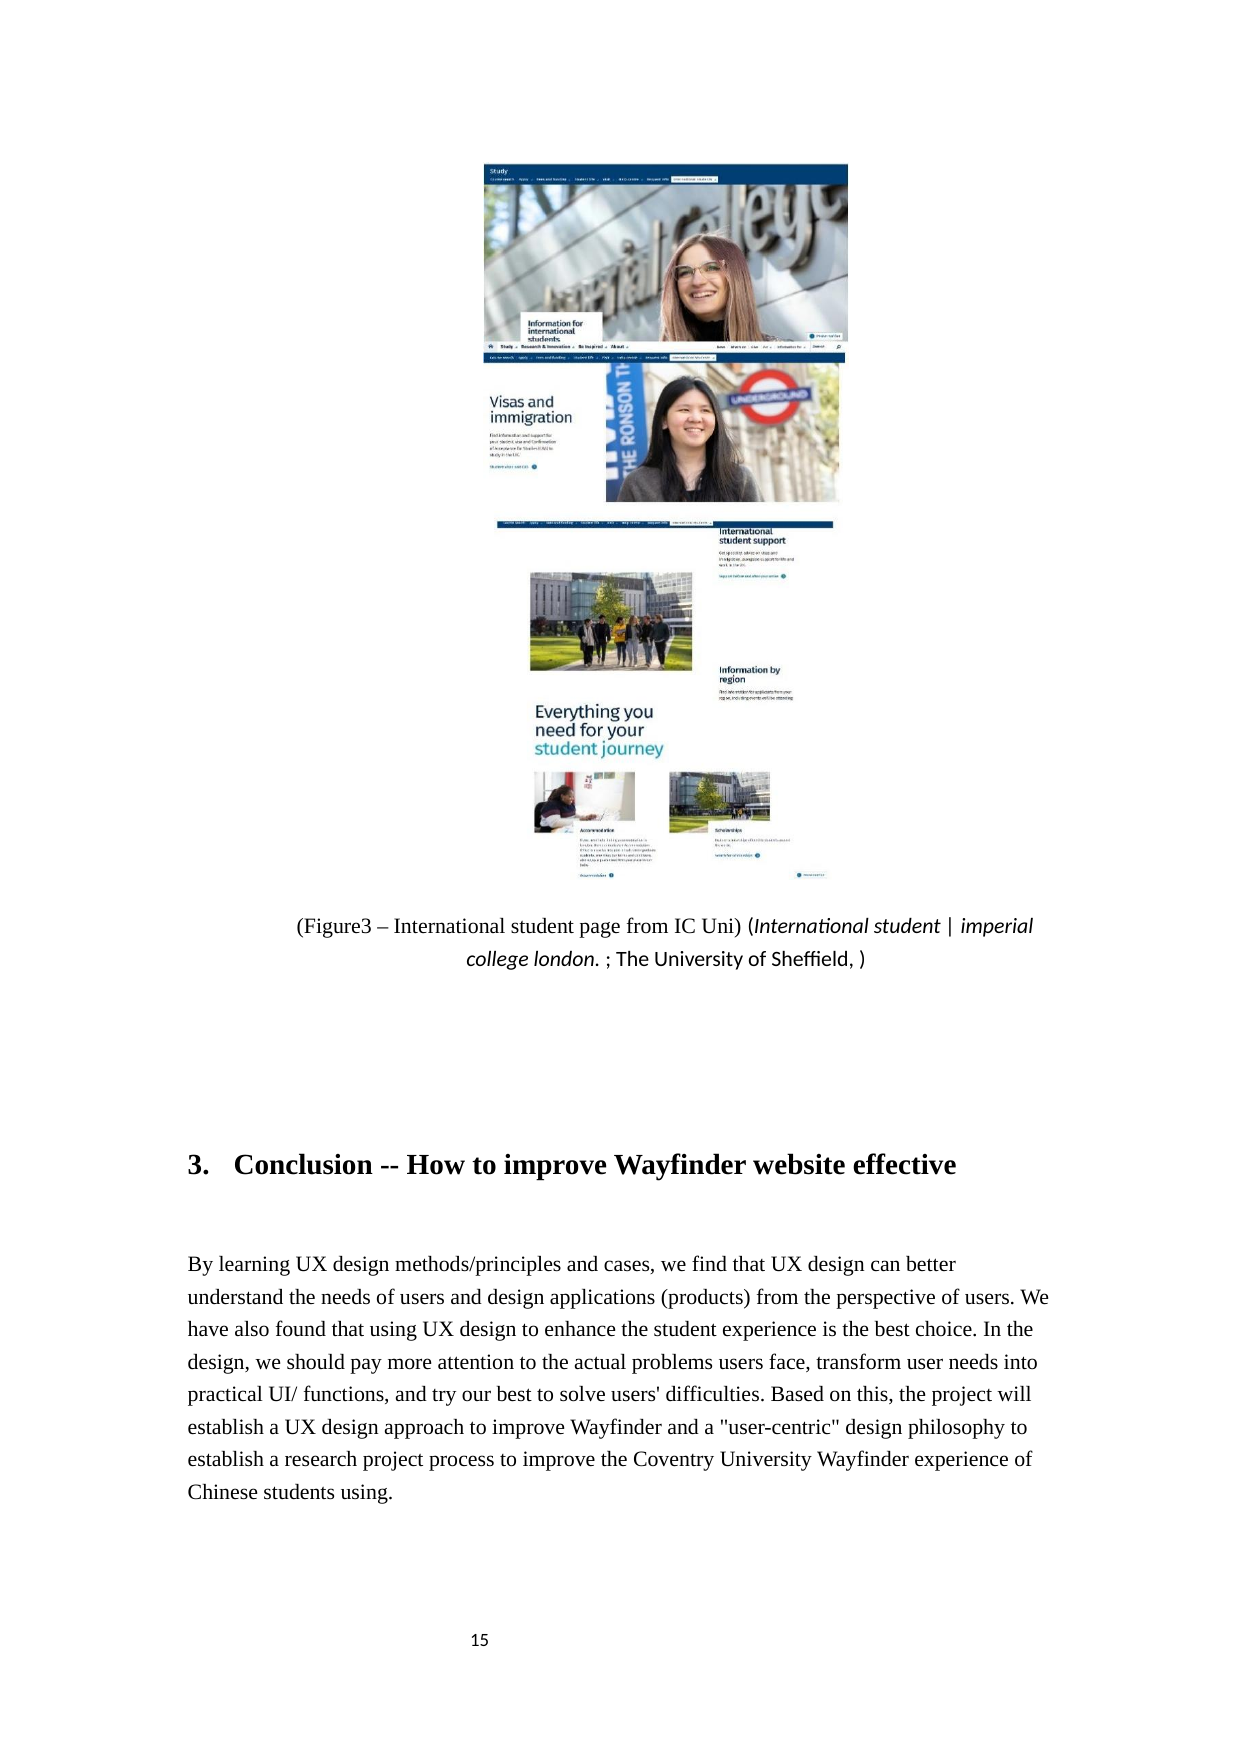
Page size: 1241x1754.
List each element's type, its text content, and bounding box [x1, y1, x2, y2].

picture [483, 162, 849, 880]
subtitle Conclusion -- How to improve Wayfinder website effective [187, 1132, 1053, 1197]
text By learning UX design methods/principles and cases, we find that UX design can better understand the needs of users and design applications (products) from the perspective of users. We have also found that using UX design to enhance the student experience is the best choice. In the design, we should pay more attention to the actual problems users face, transform user needs into practical UI/ functions, and try our best to solve users' difficulties. Based on this, the project will establish a UX design approach to improve Wayfinder and a "user-centric" design philosophy to establish a research project process to improve the Coventry University Wayfinder experience of Chinese students using. [187, 1248, 1053, 1508]
list (Figure3 – International student page from IC Uni) [279, 909, 1053, 974]
